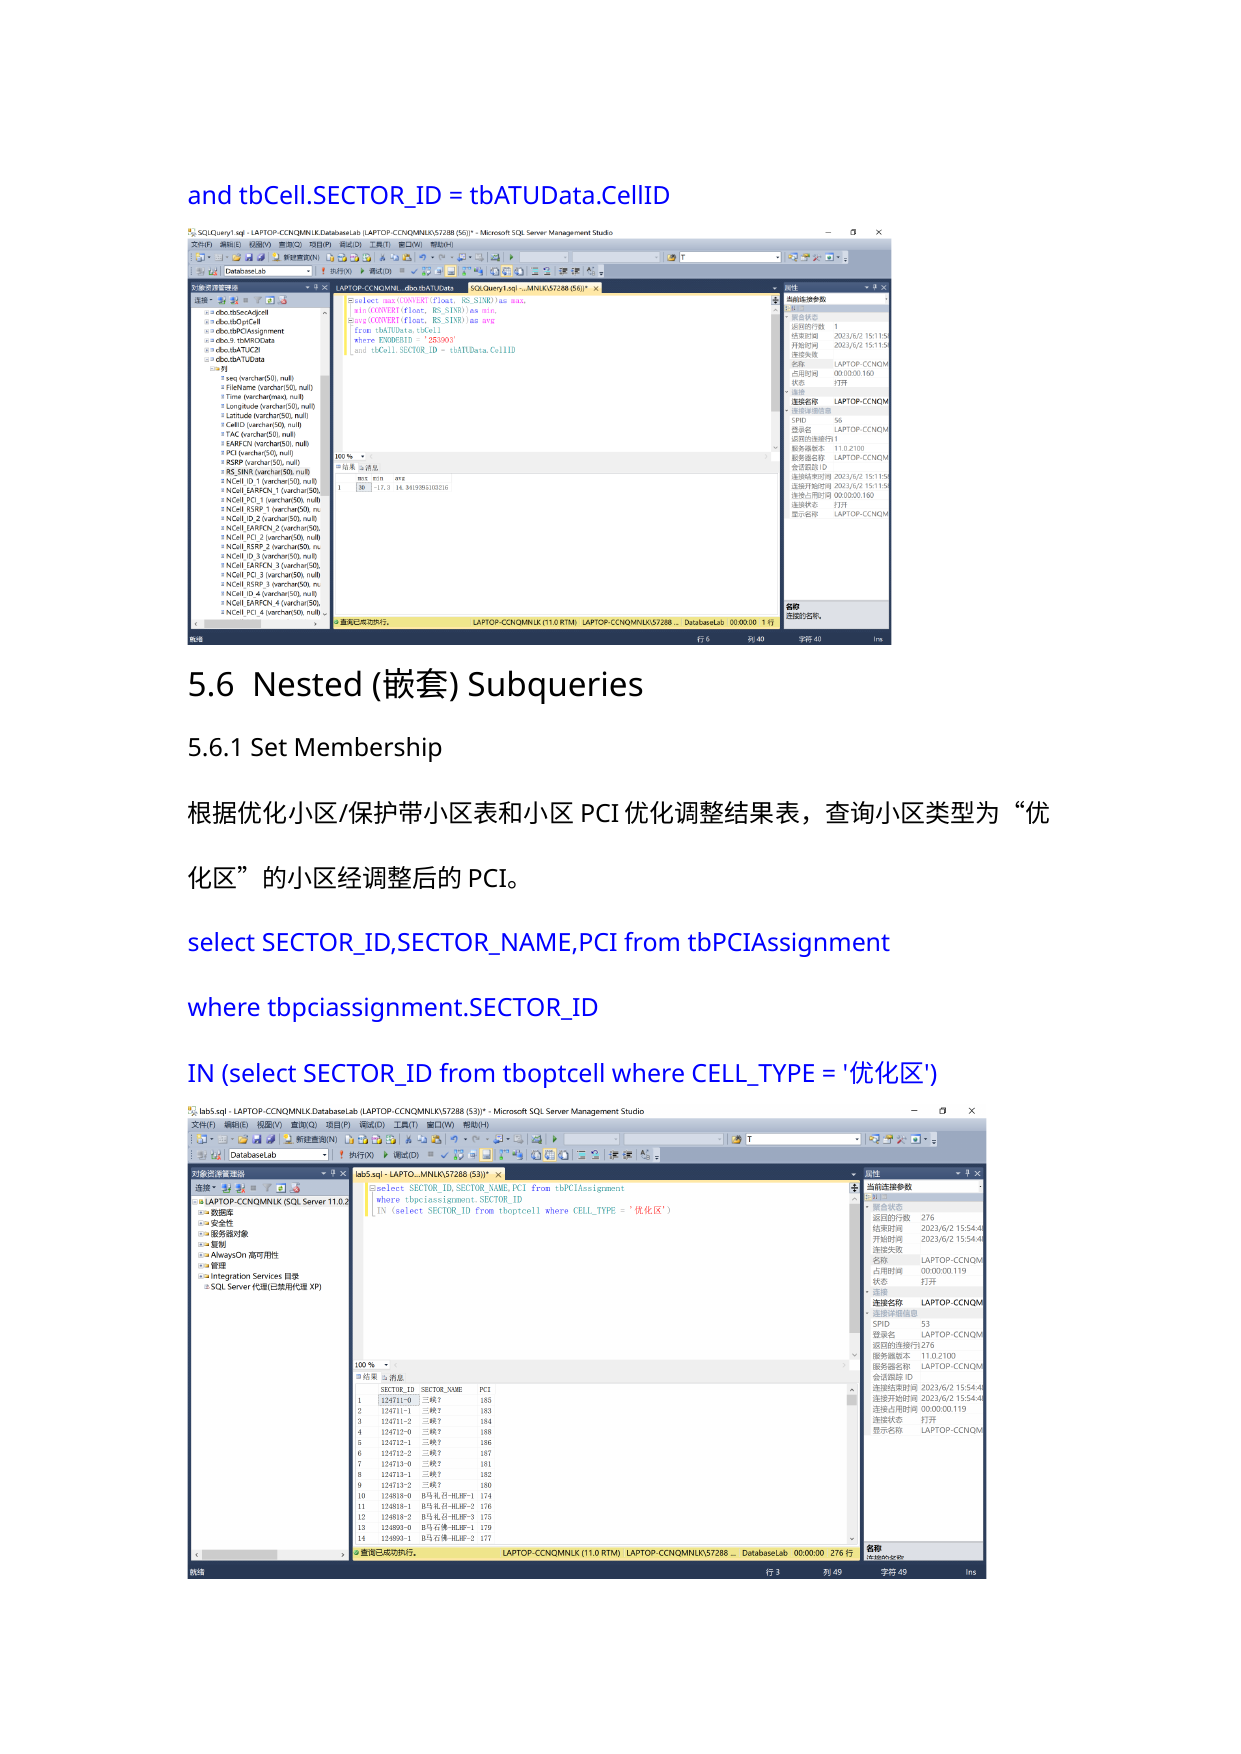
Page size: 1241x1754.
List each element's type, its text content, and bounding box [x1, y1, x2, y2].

text and tbCell.SECTOR_ID = tbATUData.CellID [187, 162, 1053, 227]
text IN (select SECTOR_ID from tboptcell where CELL_TYPE = '优化区') [187, 1039, 1053, 1104]
text 根据优化小区/保护带小区表和小区PCI优化调整结果表，查询小区类型为“优化区”的小区经调整后的PCI。 [187, 779, 1053, 909]
text select SECTOR_ID,SECTOR_NAME,PCI from tbPCIAssignment [187, 909, 1053, 974]
text where tbpciassignment.SECTOR_ID [187, 974, 1053, 1039]
picture [187, 1104, 987, 1579]
text 5.6.1 Set Membership [187, 714, 1053, 779]
text 5.6 Nested (嵌套) Subqueries [187, 649, 1053, 714]
picture [187, 227, 892, 645]
